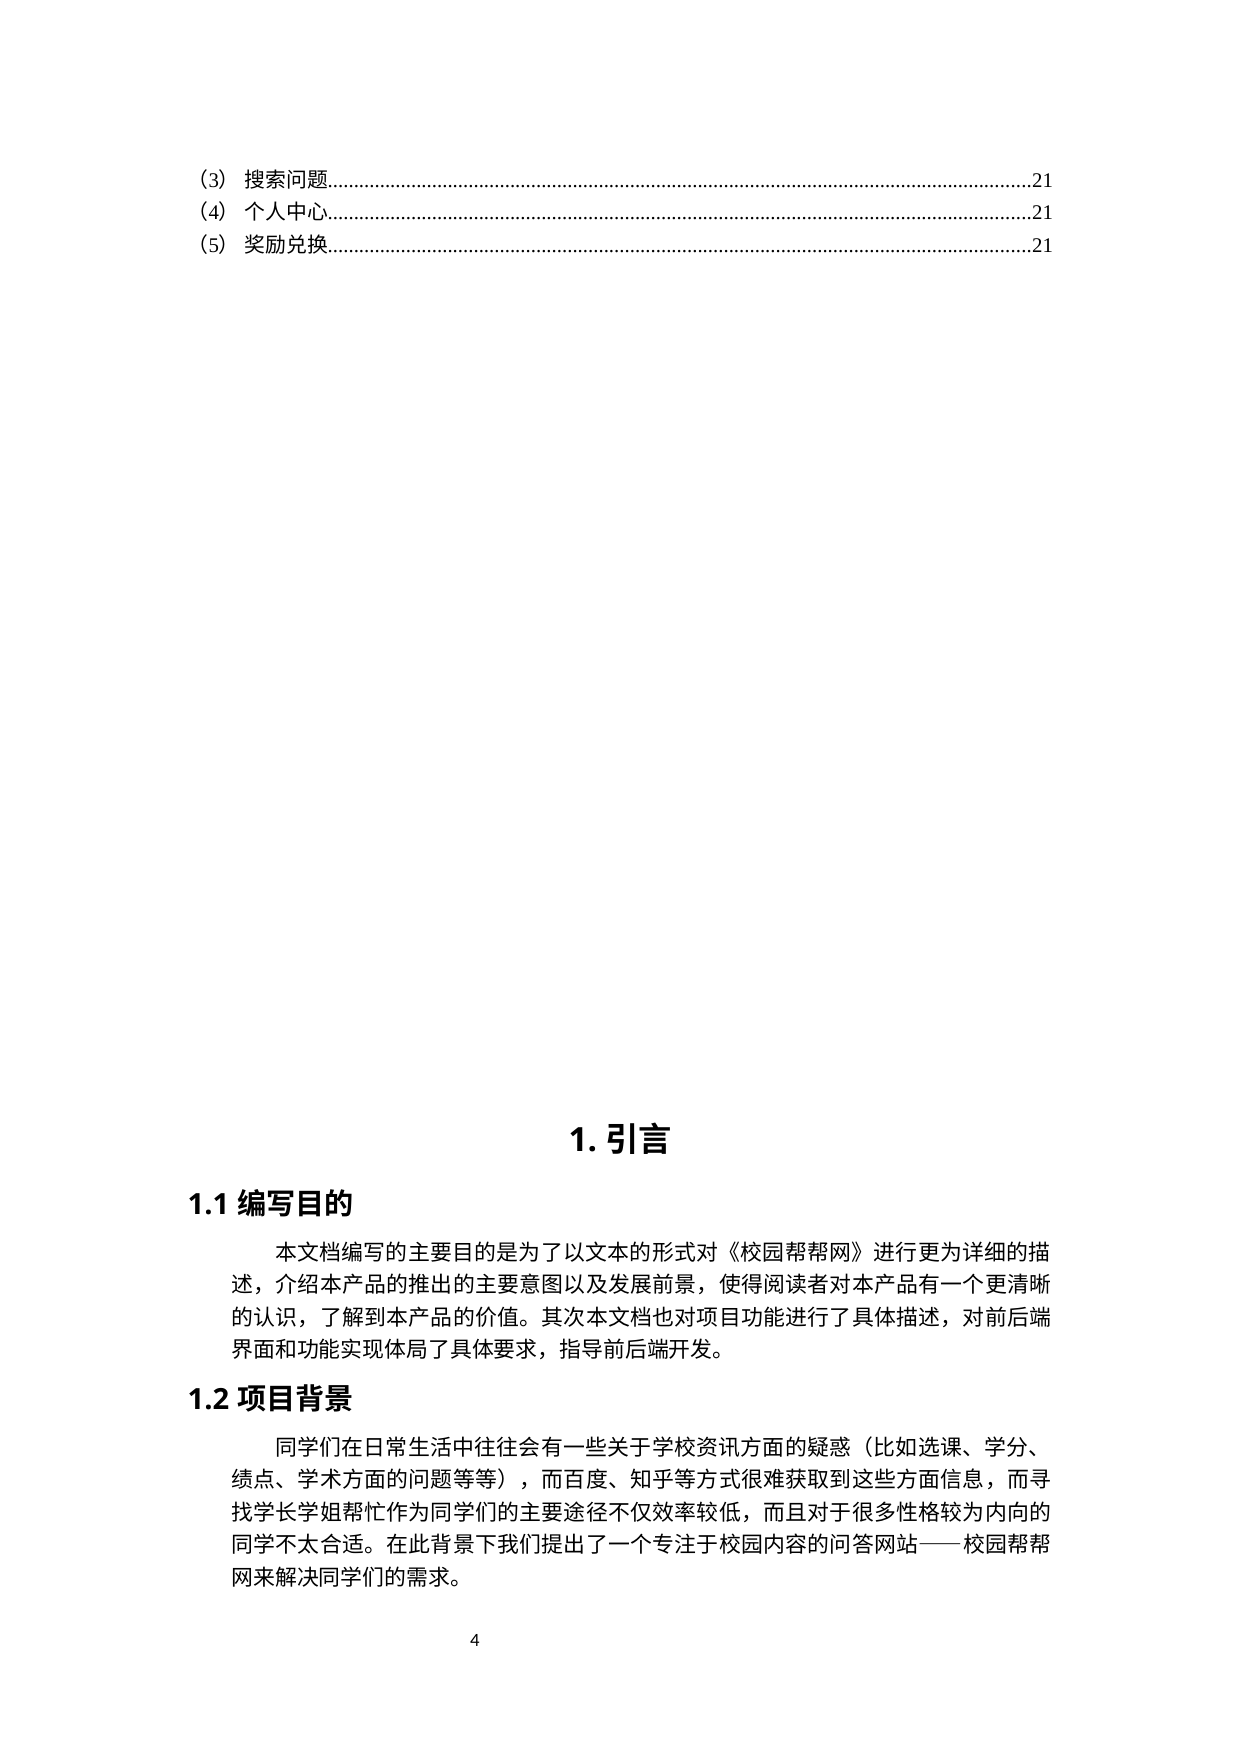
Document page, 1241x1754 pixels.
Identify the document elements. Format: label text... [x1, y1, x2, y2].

list 项目背景 [187, 1364, 1053, 1429]
list 引言 [187, 1104, 1053, 1169]
text 本文档编写的主要目的是为了以文本的形式对《校园帮帮网》进行更为详细的描述，介绍本产品的推出的主要意图以及发展前景，使得阅读者对本产品有一个更清晰的认识，了解到本产品的价值。其次本文档也对项目功能进行了具体描述，对前后端界面和功能实现体局了具体要求，指导前后端开发。 [231, 1234, 1053, 1364]
list 同学们在日常生活中往往会有一些关于学校资讯方面的疑惑（比如选课、学分、绩点、学术方面的问题等等），而百度、知乎等方式很难获取到这些方面信息，而寻找学长学姐帮忙作为同学们的主要途径不仅效率较低，而且对于很多性格较为内向的同学不太合适。在此背景下我们提出了一个专注于校园内容的问答网站——校园帮帮网来解决同学们的需求。 [231, 1429, 1053, 1592]
list 编写目的 [187, 1169, 1053, 1234]
